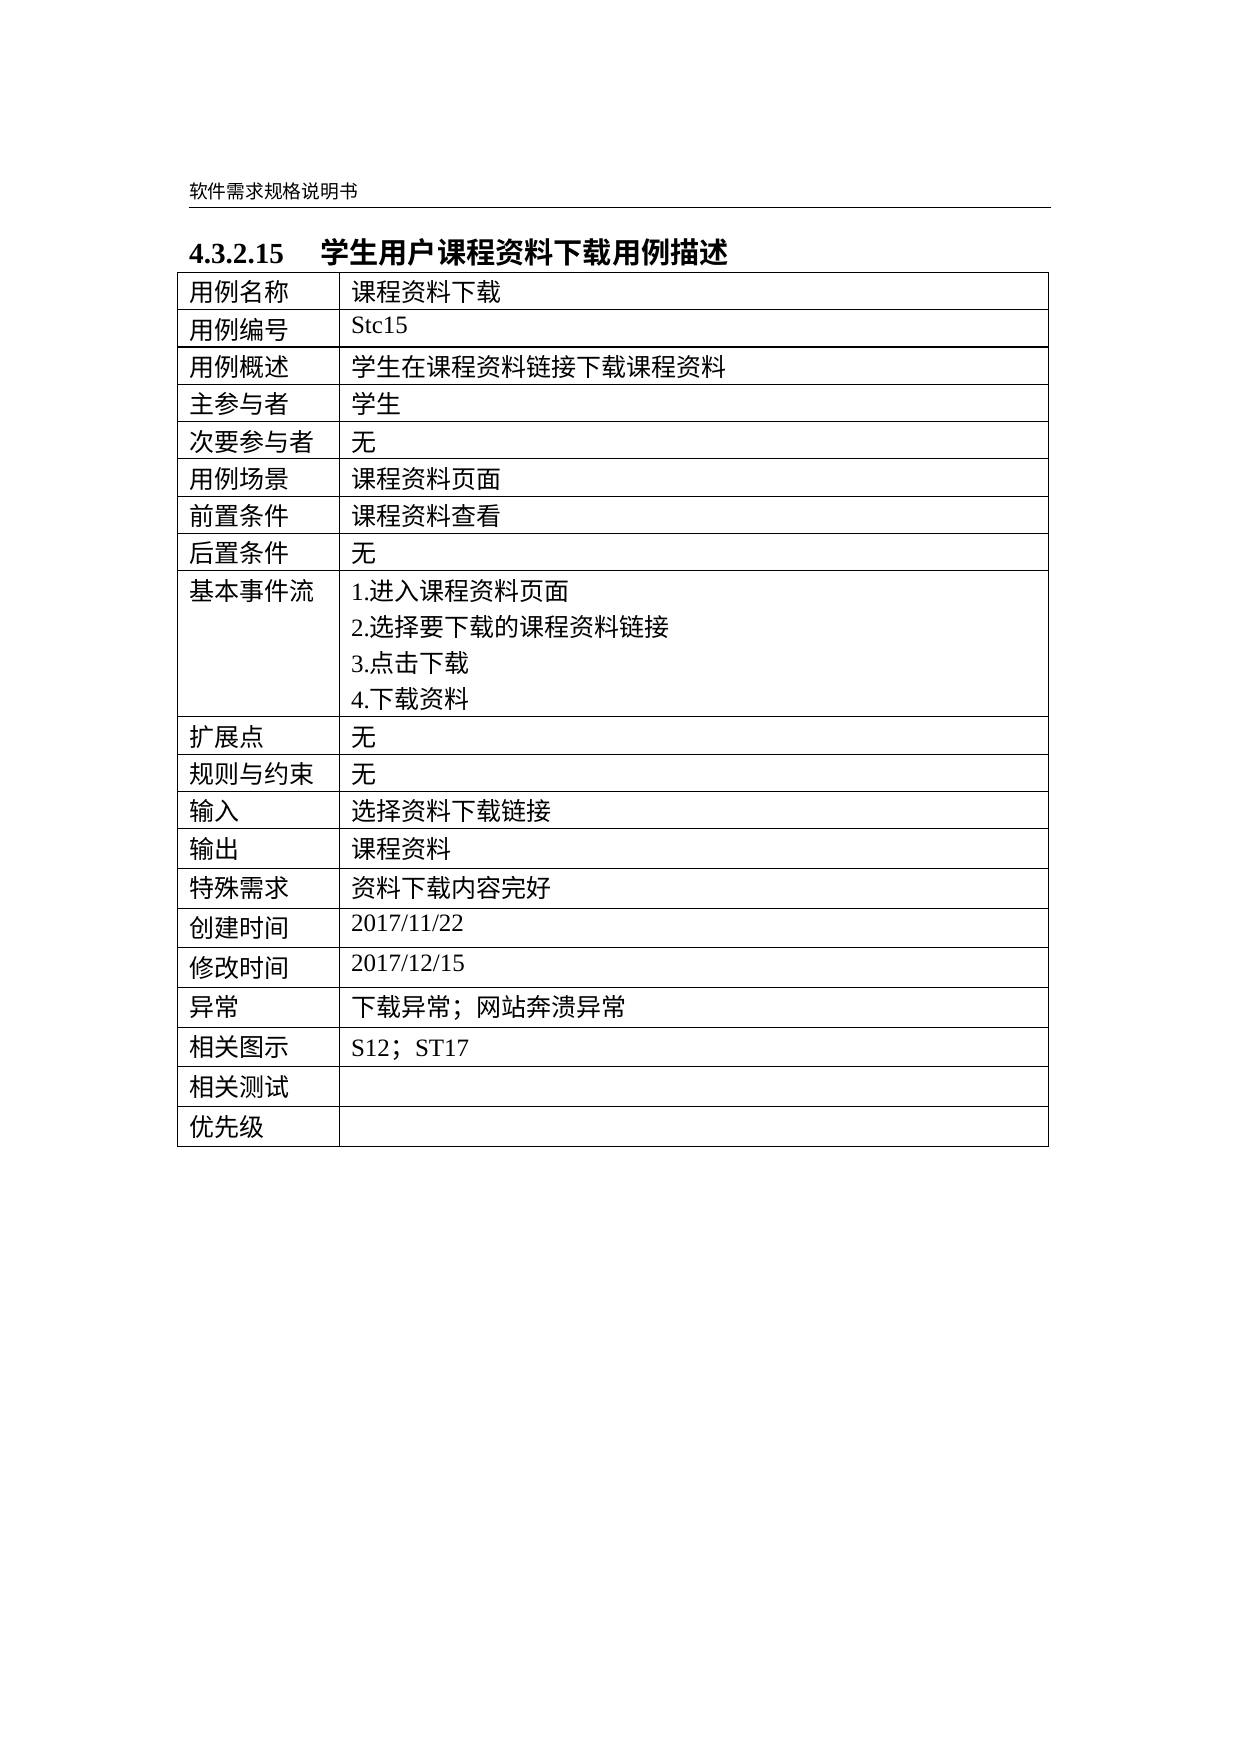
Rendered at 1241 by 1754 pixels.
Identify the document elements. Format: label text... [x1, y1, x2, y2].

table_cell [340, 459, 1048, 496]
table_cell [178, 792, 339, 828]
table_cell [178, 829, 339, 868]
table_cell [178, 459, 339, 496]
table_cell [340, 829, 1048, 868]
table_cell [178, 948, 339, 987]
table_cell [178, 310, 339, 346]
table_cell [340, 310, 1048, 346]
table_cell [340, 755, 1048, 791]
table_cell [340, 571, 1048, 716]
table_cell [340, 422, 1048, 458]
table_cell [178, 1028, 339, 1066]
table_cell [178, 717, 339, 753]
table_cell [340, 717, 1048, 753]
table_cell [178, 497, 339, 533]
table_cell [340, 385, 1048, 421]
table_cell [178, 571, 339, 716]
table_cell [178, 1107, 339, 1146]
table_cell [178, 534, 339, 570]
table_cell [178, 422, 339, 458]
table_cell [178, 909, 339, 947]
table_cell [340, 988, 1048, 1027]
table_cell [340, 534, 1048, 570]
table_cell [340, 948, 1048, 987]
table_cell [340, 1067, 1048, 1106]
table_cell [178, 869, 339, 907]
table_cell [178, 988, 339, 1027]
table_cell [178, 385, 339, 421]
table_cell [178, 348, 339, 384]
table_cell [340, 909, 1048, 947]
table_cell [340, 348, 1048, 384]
subtitle 学生用户课程资料下载用例描述 [189, 229, 1051, 272]
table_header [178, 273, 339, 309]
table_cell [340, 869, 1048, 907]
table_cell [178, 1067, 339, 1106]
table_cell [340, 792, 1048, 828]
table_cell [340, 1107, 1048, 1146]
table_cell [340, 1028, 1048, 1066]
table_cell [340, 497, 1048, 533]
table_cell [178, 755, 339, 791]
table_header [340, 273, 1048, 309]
